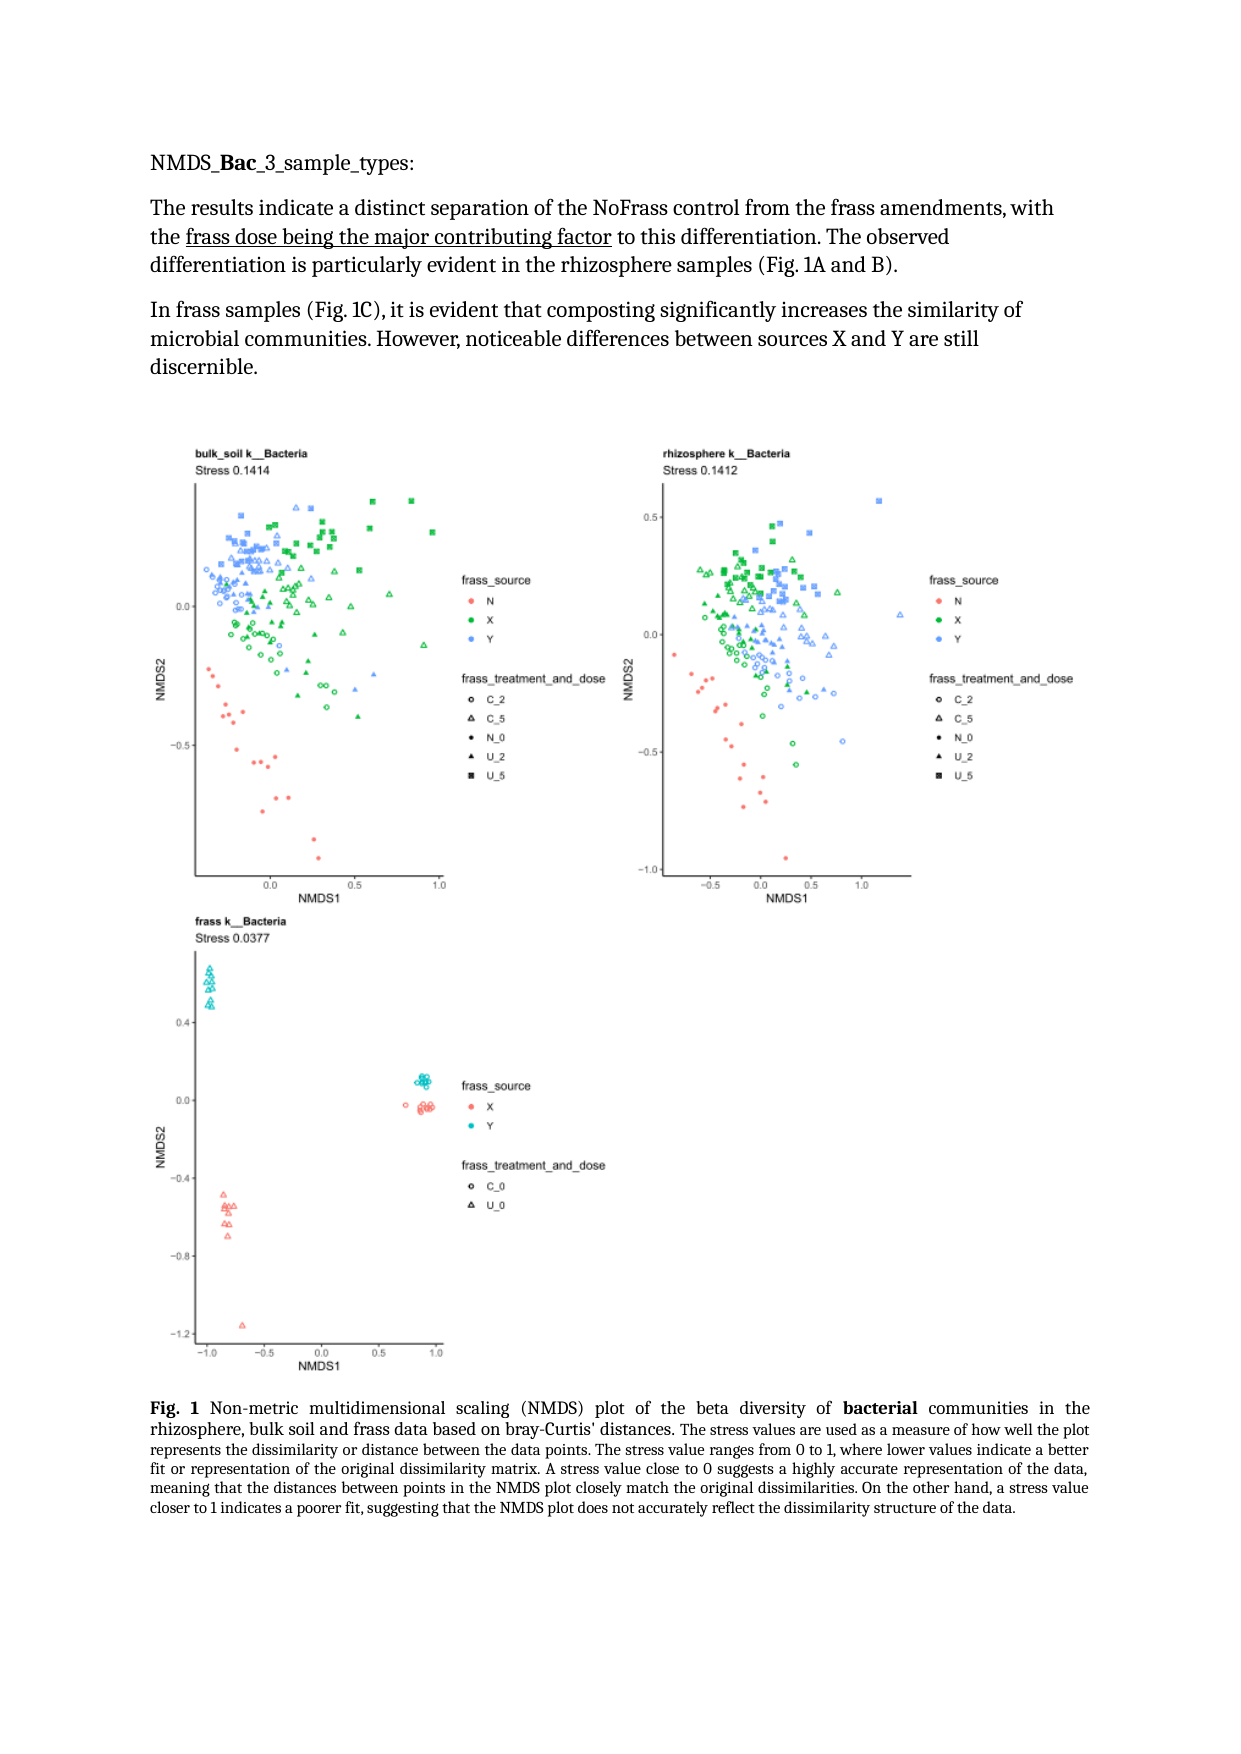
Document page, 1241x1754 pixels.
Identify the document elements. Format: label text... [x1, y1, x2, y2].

picture [150, 444, 1085, 1379]
text Pg7 Alpha diversity plots and testsNMDS_Bac_3_sample_types: [150, 150, 1090, 176]
text In frass samples (Fig. 1C), it is evident that composting significantly increases the similarity of microbial communities. However, noticeable differences between sources X and Y are still discernible. [150, 297, 1090, 380]
text The results indicate a distinct separation of the NoFrass control from the frass amendments, with the frass dose being the major contributing factor to this differentiation. The observed differentiation is particularly evident in the rhizosphere samples (Fig. 1A and B). [150, 195, 1090, 278]
text Fig. 1 Non-metric multidimensional scaling (NMDS) plot of the beta diversity of bacterial communities in the rhizosphere, bulk soil and frass data based on bray-Curtis' distances. The stress values are used as a measure of how well the plot represents the dissimilarity or distance between the data points. The stress value ranges from 0 to 1, where lower values indicate a better fit or representation of the original dissimilarity matrix. A stress value close to 0 suggests a highly accurate representation of the data, meaning that the distances between points in the NMDS plot closely match the original dissimilarities. On the other hand, a stress value closer to 1 indicates a poorer fit, suggesting that the NMDS plot does not accurately reflect the dissimilarity structure of the data. [150, 1397, 1090, 1517]
